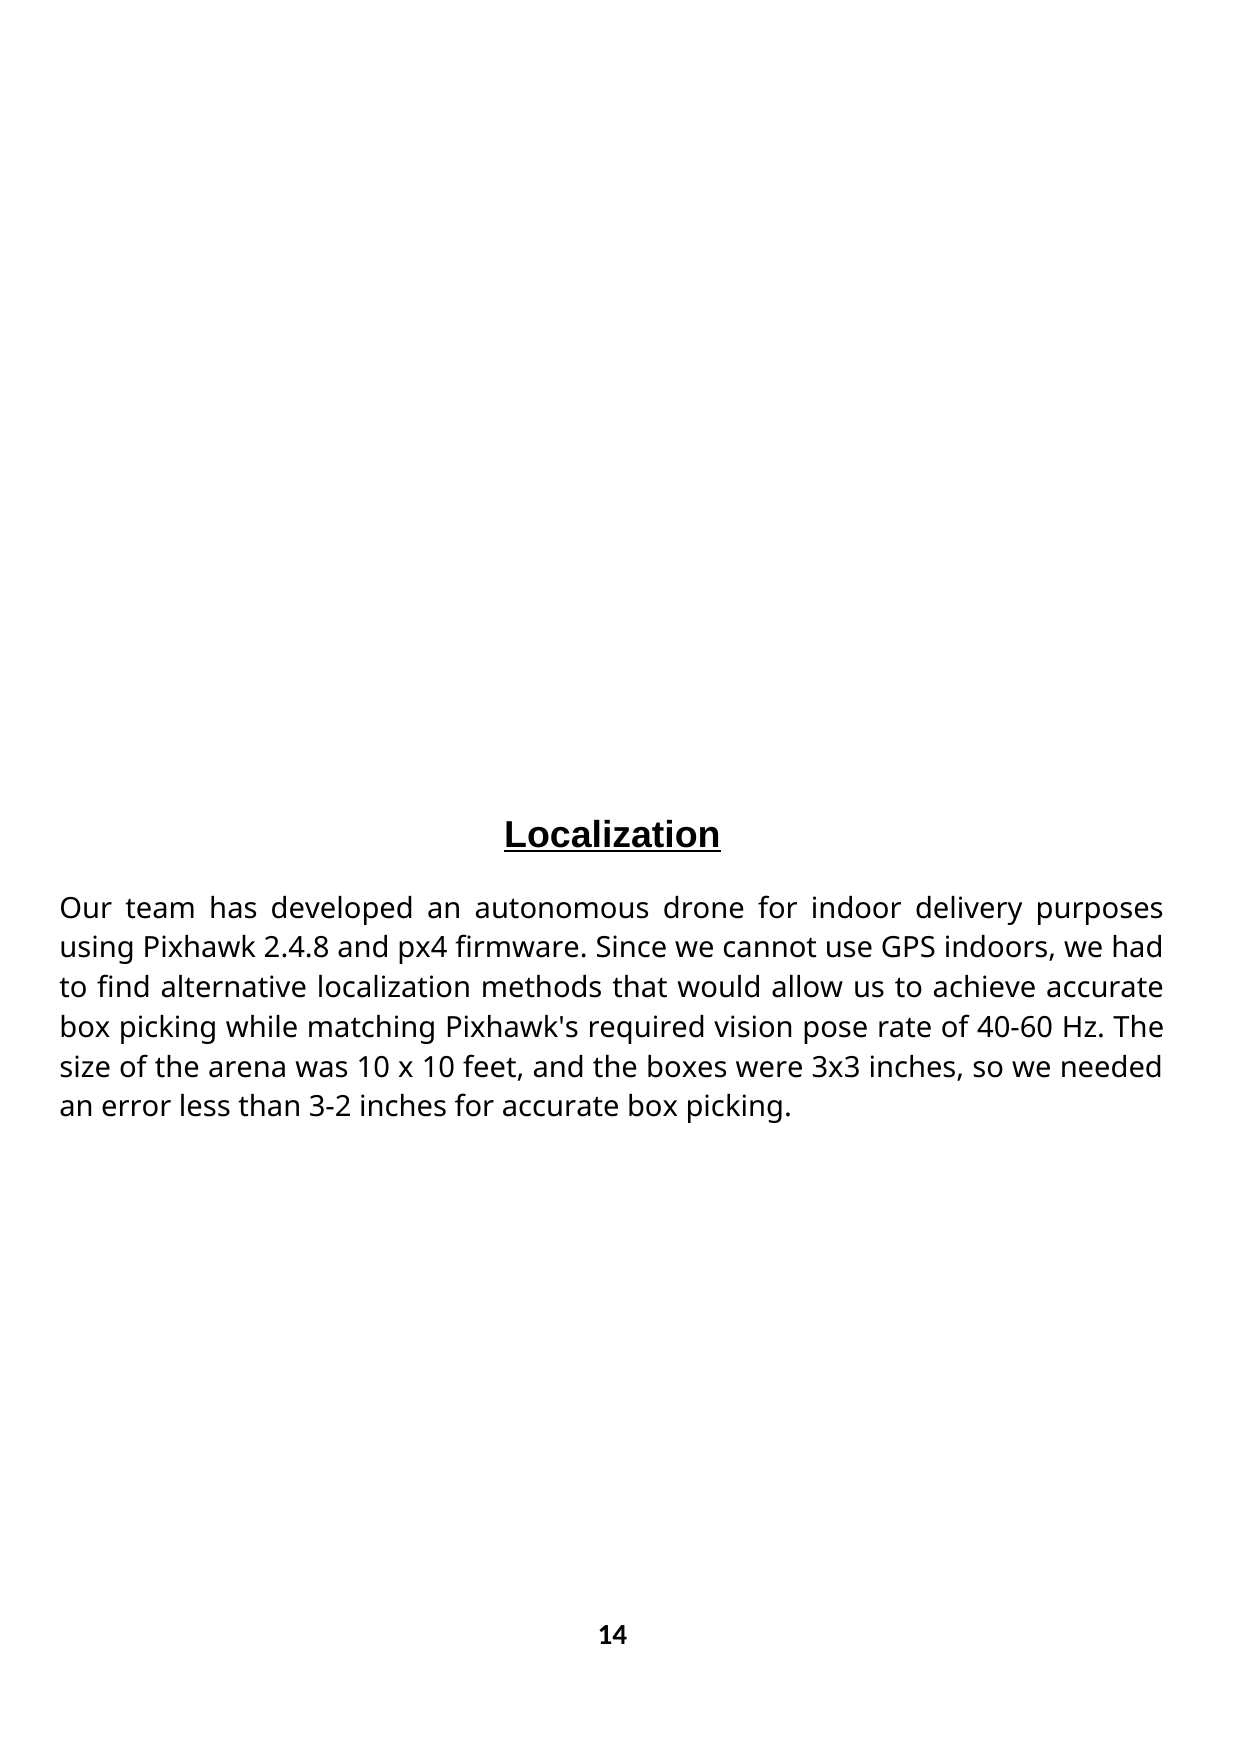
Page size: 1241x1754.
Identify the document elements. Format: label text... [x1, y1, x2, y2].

text Localization [59, 812, 1165, 856]
text Our team has developed an autonomous drone for indoor delivery purposes using Pixhawk 2.4.8 and px4 firmware. Since we cannot use GPS indoors, we had to find alternative localization methods that would allow us to achieve accurate box picking while matching Pixhawk's required vision pose rate of 40-60 Hz. The size of the arena was 10 x 10 feet, and the boxes were 3x3 inches, so we needed an error less than 3-2 inches for accurate box picking. [59, 887, 1165, 1125]
